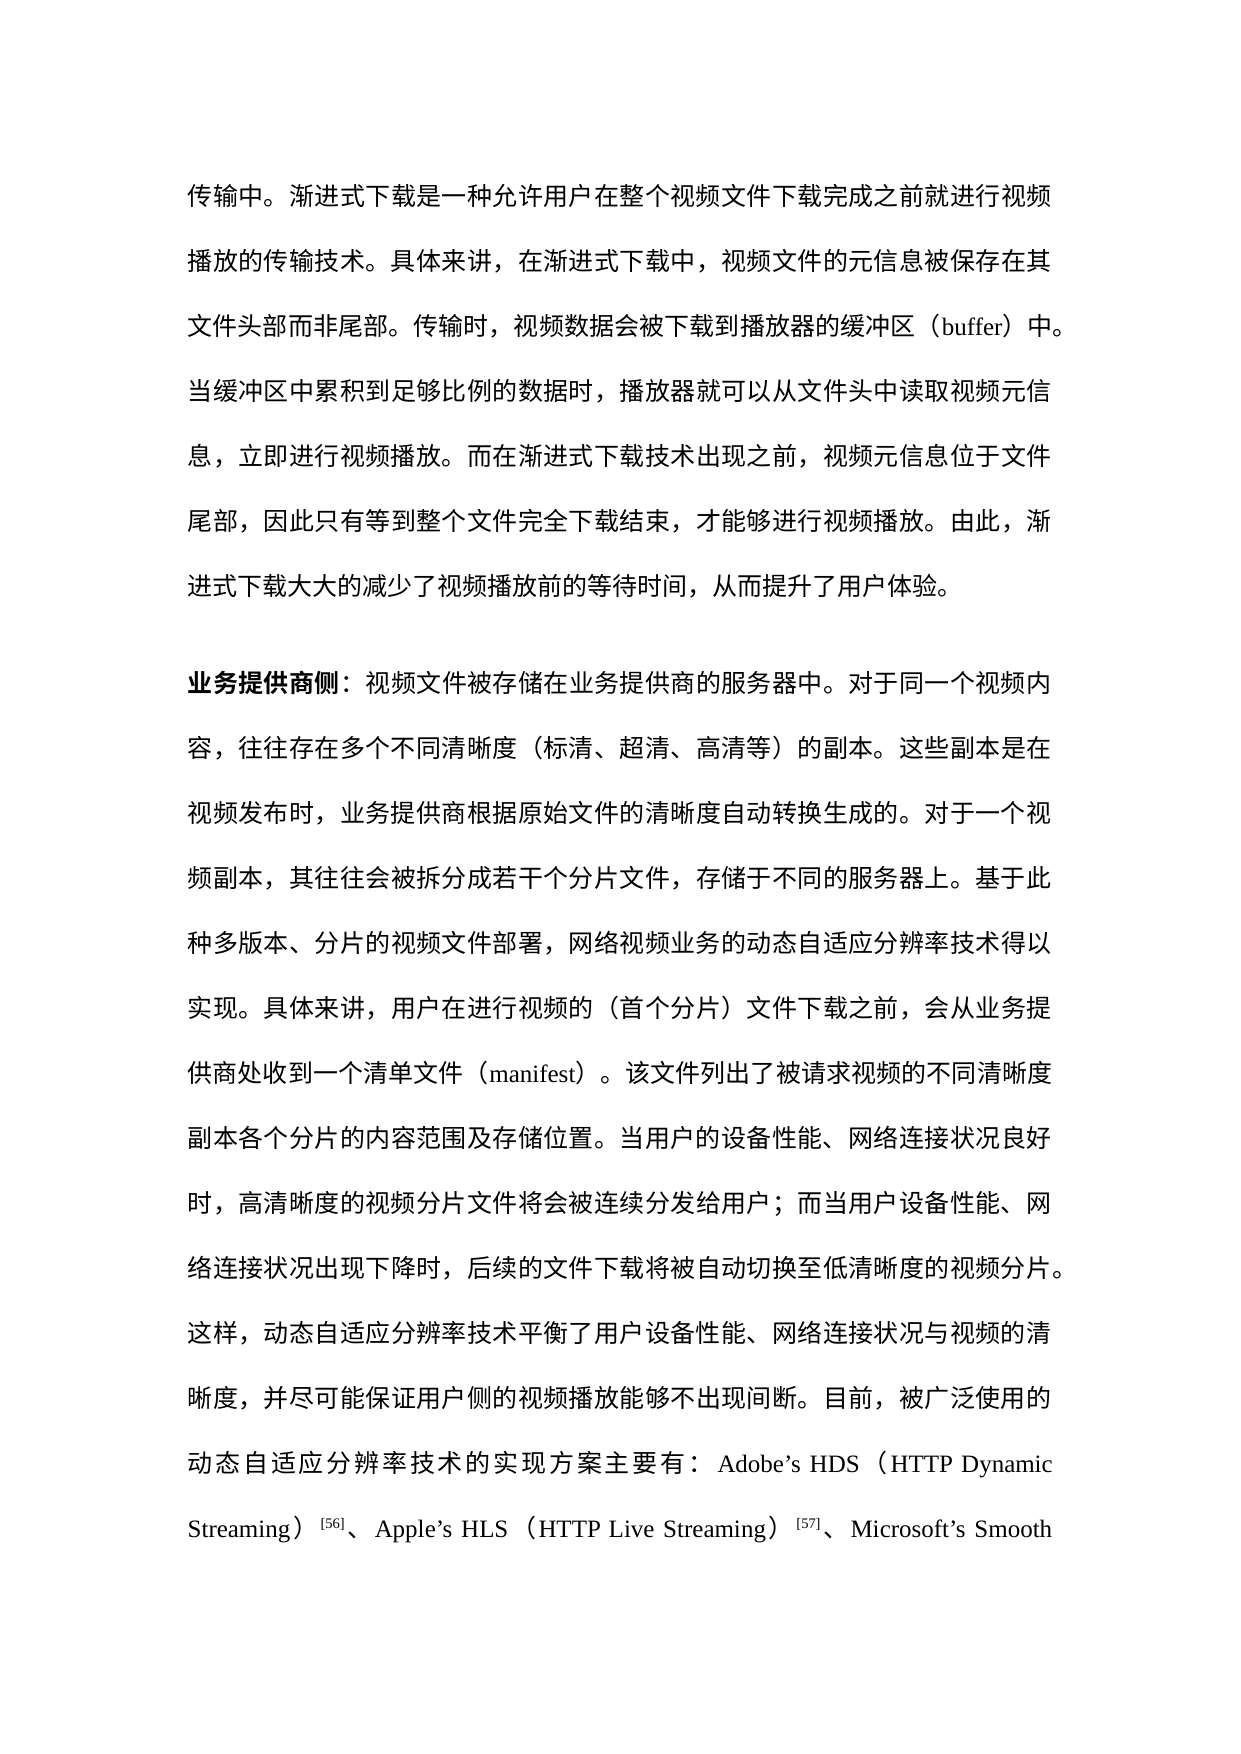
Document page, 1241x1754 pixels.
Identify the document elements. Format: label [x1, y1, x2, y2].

text [187, 162, 1053, 617]
text [187, 649, 1053, 1559]
